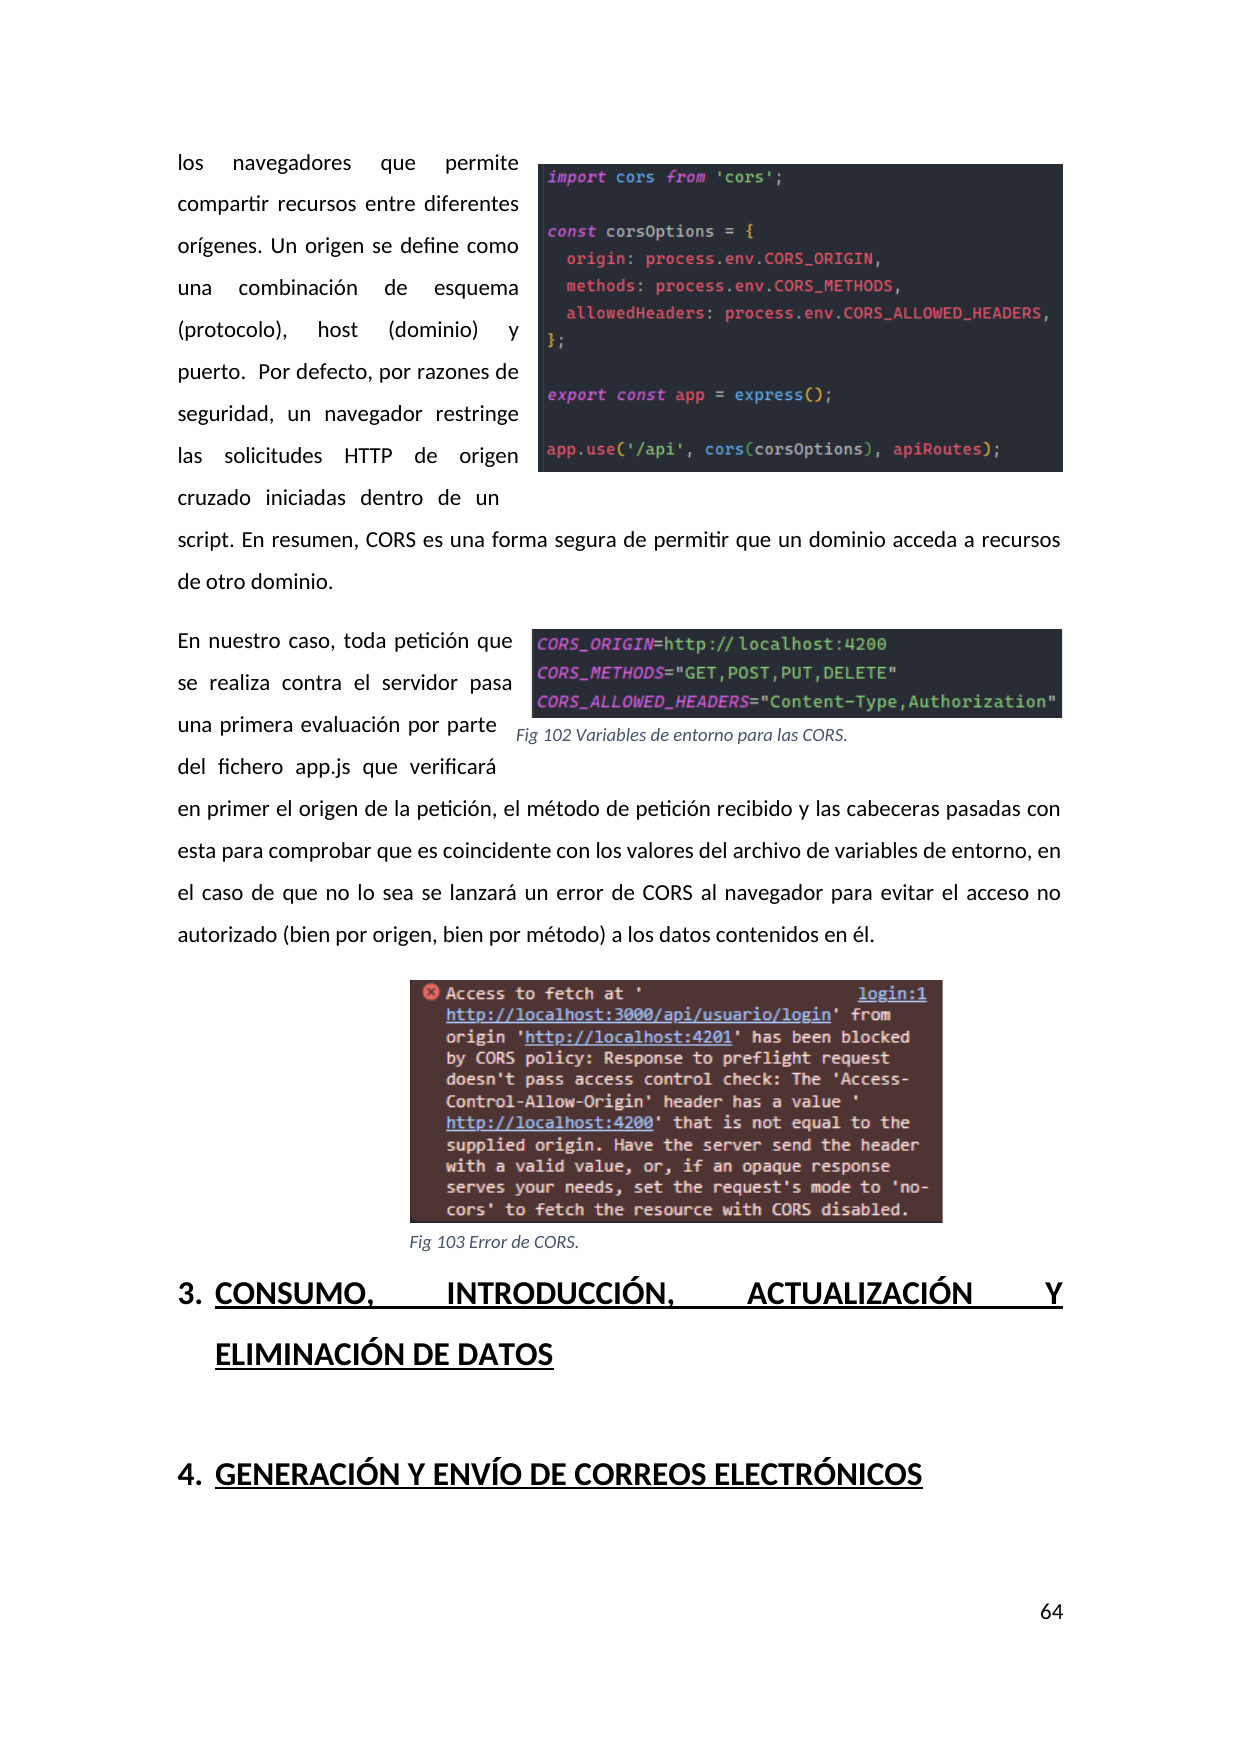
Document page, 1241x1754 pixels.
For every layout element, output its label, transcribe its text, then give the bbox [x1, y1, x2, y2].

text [177, 148, 1063, 595]
picture [410, 980, 943, 1223]
subtitle CONSUMO, INTRODUCCIÓN, ACTUALIZACIÓN Y ELIMINACIÓN DE DATOS [177, 1272, 1063, 1373]
picture [538, 164, 1063, 472]
text En nuestro caso, toda petición que se realiza contra el servidor pasa una primera evaluación por parte del fichero app.js que verificará en primer el origen de la petición, el método de petición recibido y las cabeceras pasadas con esta para comprobar que es coincidente con los valores del archivo de variables de entorno, en el caso de que no lo sea se lanzará un error de CORS al navegador para evitar el acceso no autorizado (bien por origen, bien por método) a los datos contenidos en él. [177, 626, 1063, 948]
picture [531, 629, 1063, 718]
subtitle GENERACIÓN Y ENVÍO DE CORREOS ELECTRÓNICOS [177, 1452, 1063, 1493]
